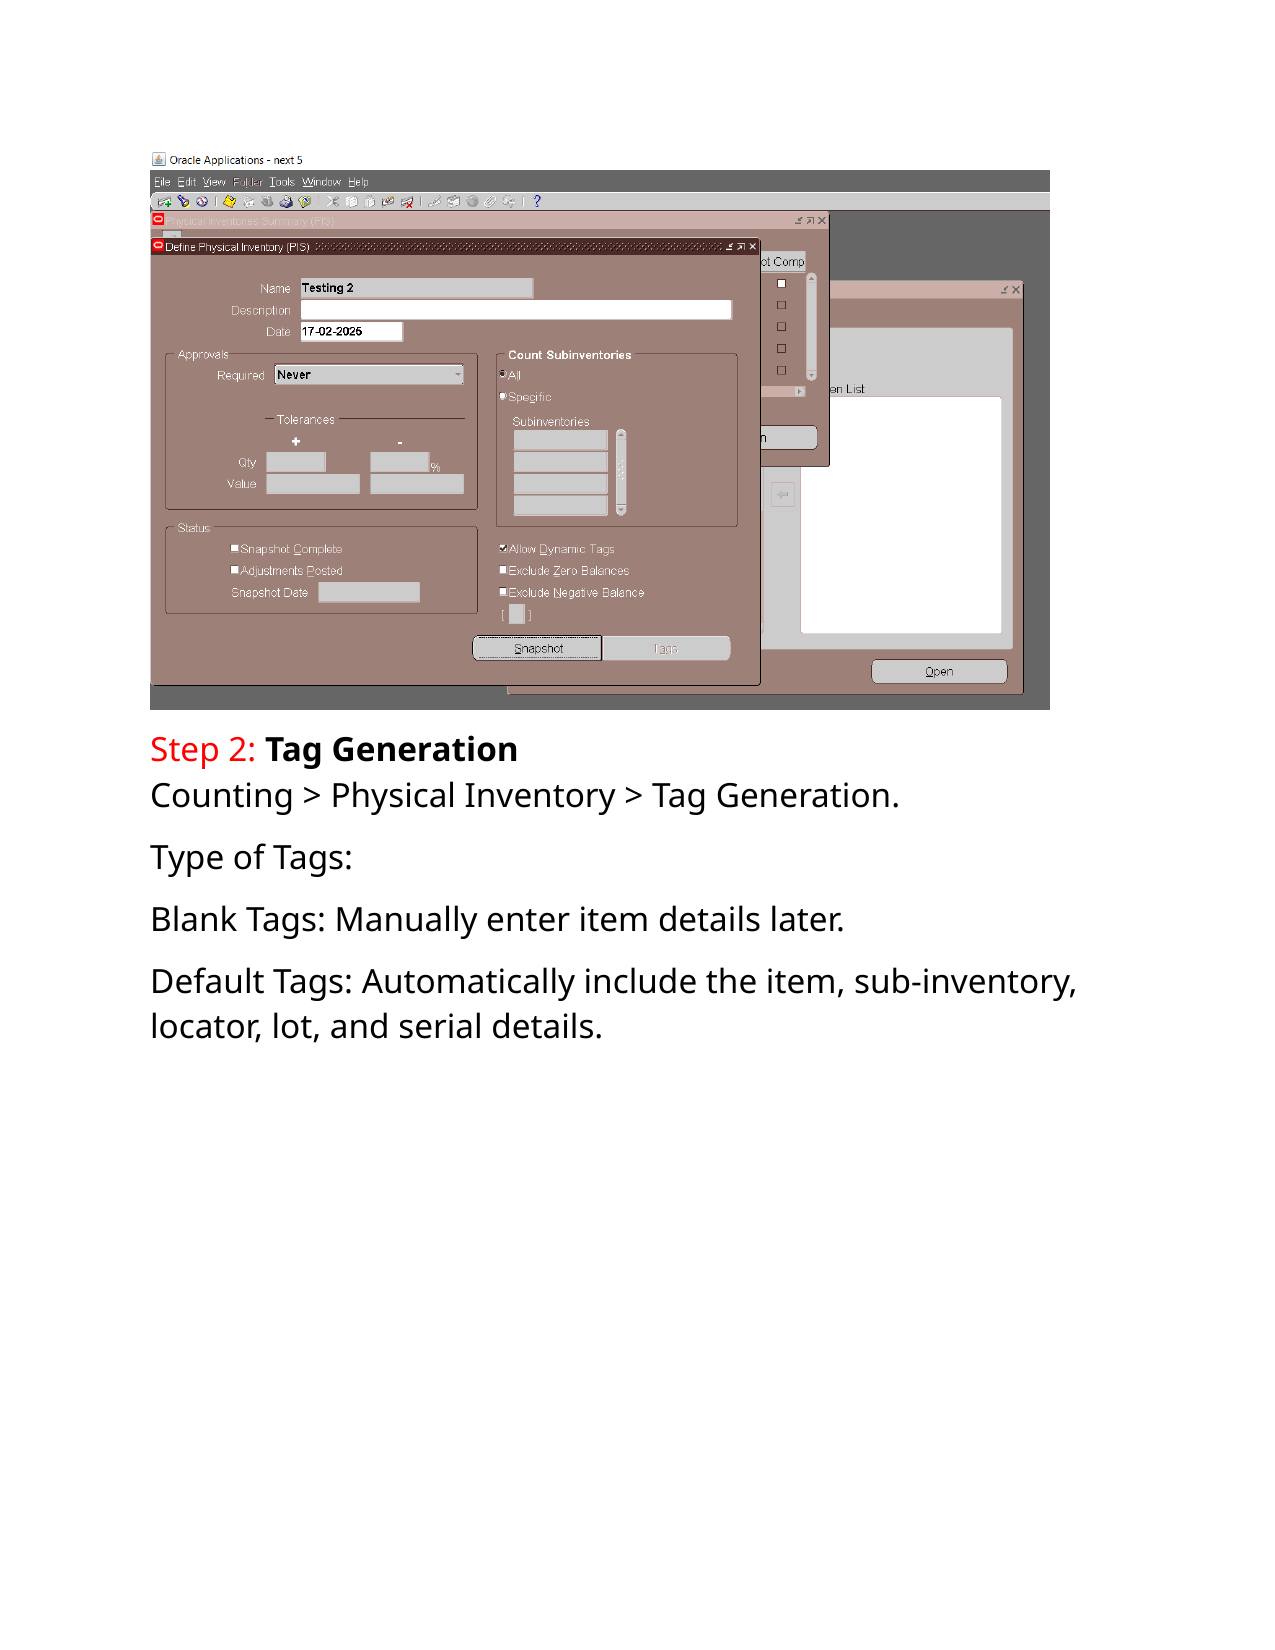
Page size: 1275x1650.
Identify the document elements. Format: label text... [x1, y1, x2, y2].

text Step 2: Tag Generation Counting > Physical Inventory > Tag Generation. [150, 726, 1125, 817]
text Default Tags: Automatically include the item, sub-inventory, locator, lot, and serial details. [150, 958, 1125, 1048]
text Type of Tags: [150, 833, 1125, 879]
picture [150, 150, 1050, 710]
text Blank Tags: Manually enter item details later. [150, 896, 1125, 941]
